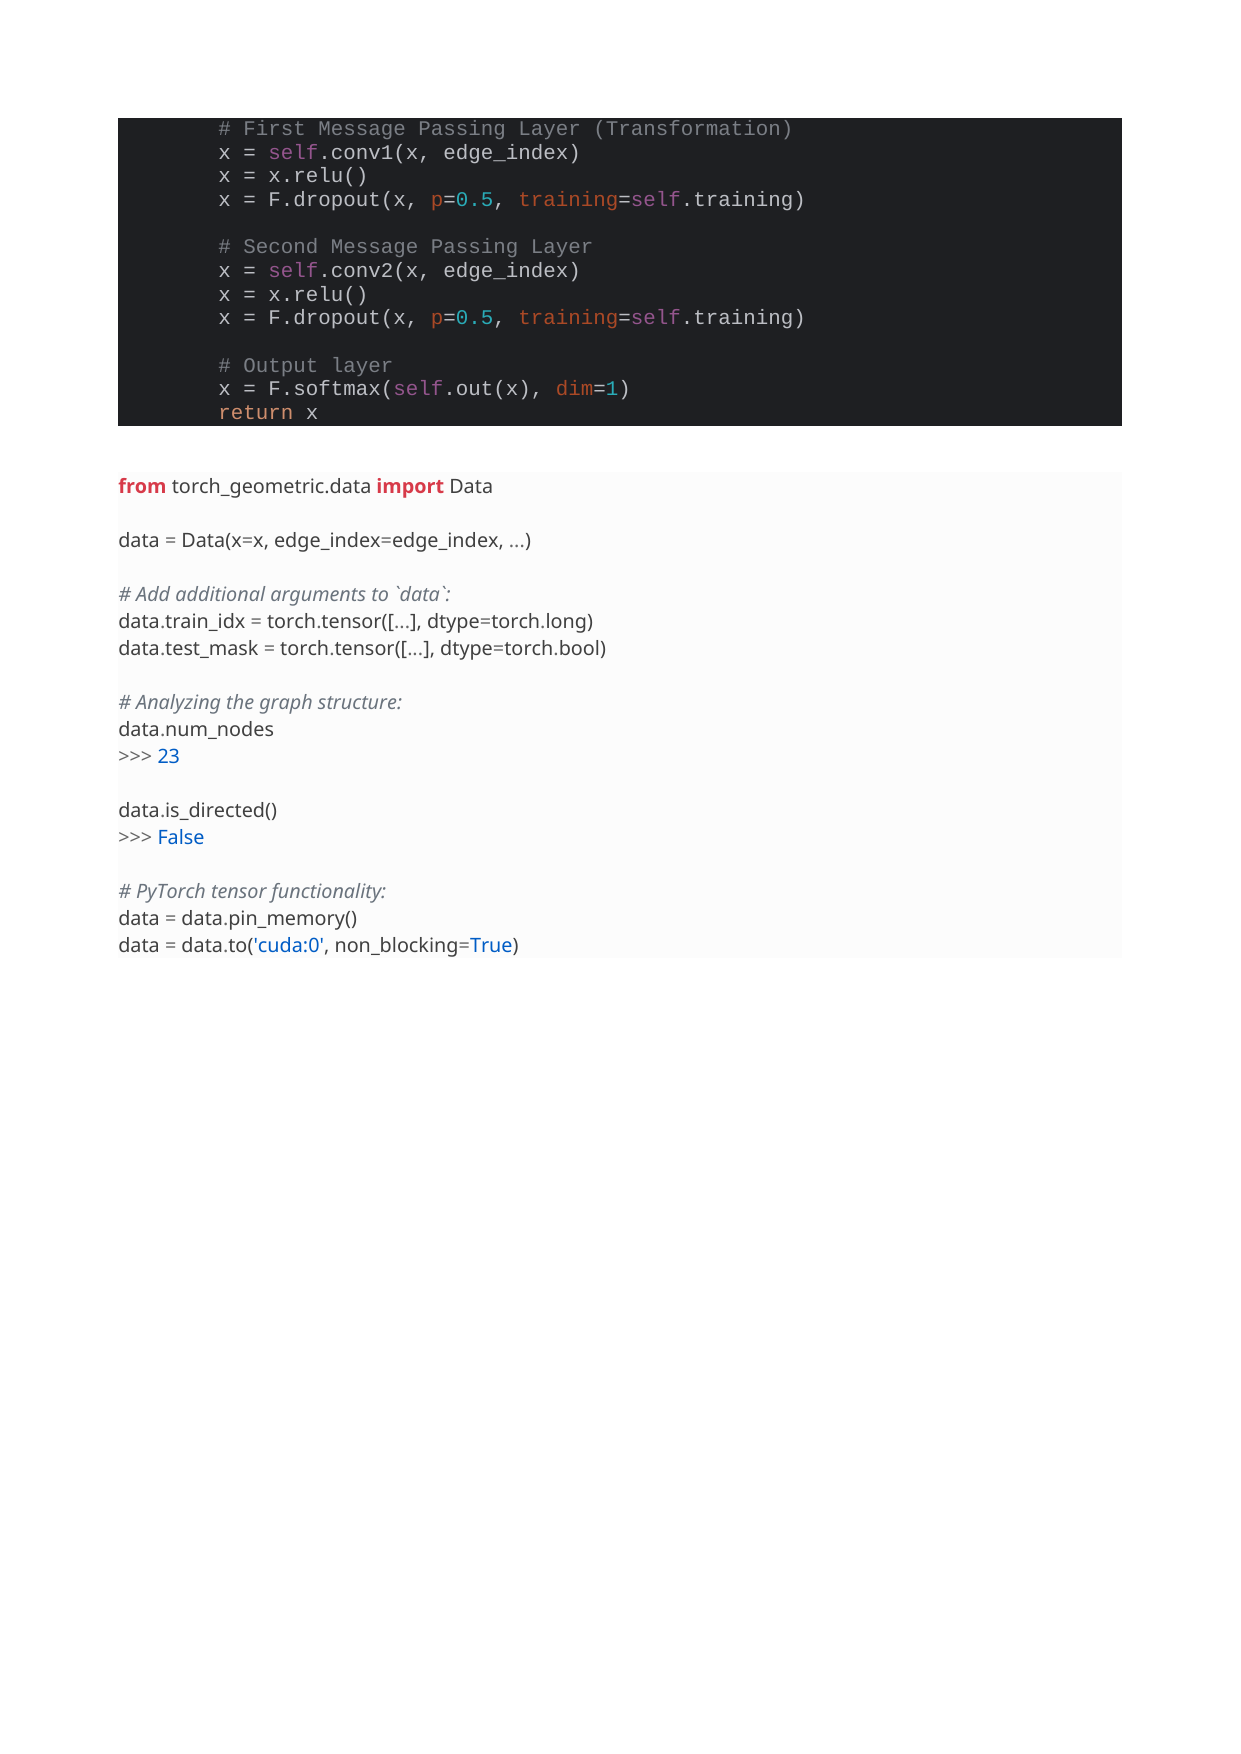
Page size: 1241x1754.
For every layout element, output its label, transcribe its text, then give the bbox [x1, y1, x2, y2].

text # Add additional arguments to `data`: [118, 580, 1122, 607]
text data = data.to('cuda:0', non_blocking=True) [118, 931, 1122, 958]
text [118, 118, 1122, 426]
text data.is_directed() [118, 796, 1122, 823]
text data.num_nodes [118, 715, 1122, 742]
text # PyTorch tensor functionality: [118, 877, 1122, 904]
text >>> 23 [118, 742, 1122, 769]
text data = data.pin_memory() [118, 904, 1122, 931]
text # Analyzing the graph structure: [118, 688, 1122, 715]
text data.train_idx = torch.tensor([...], dtype=torch.long) [118, 607, 1122, 634]
text >>> False [118, 823, 1122, 850]
text data.test_mask = torch.tensor([...], dtype=torch.bool) [118, 634, 1122, 661]
text data = Data(x=x, edge_index=edge_index, ...) [118, 526, 1122, 553]
text from torch_geometric.data import Data [118, 472, 1122, 499]
